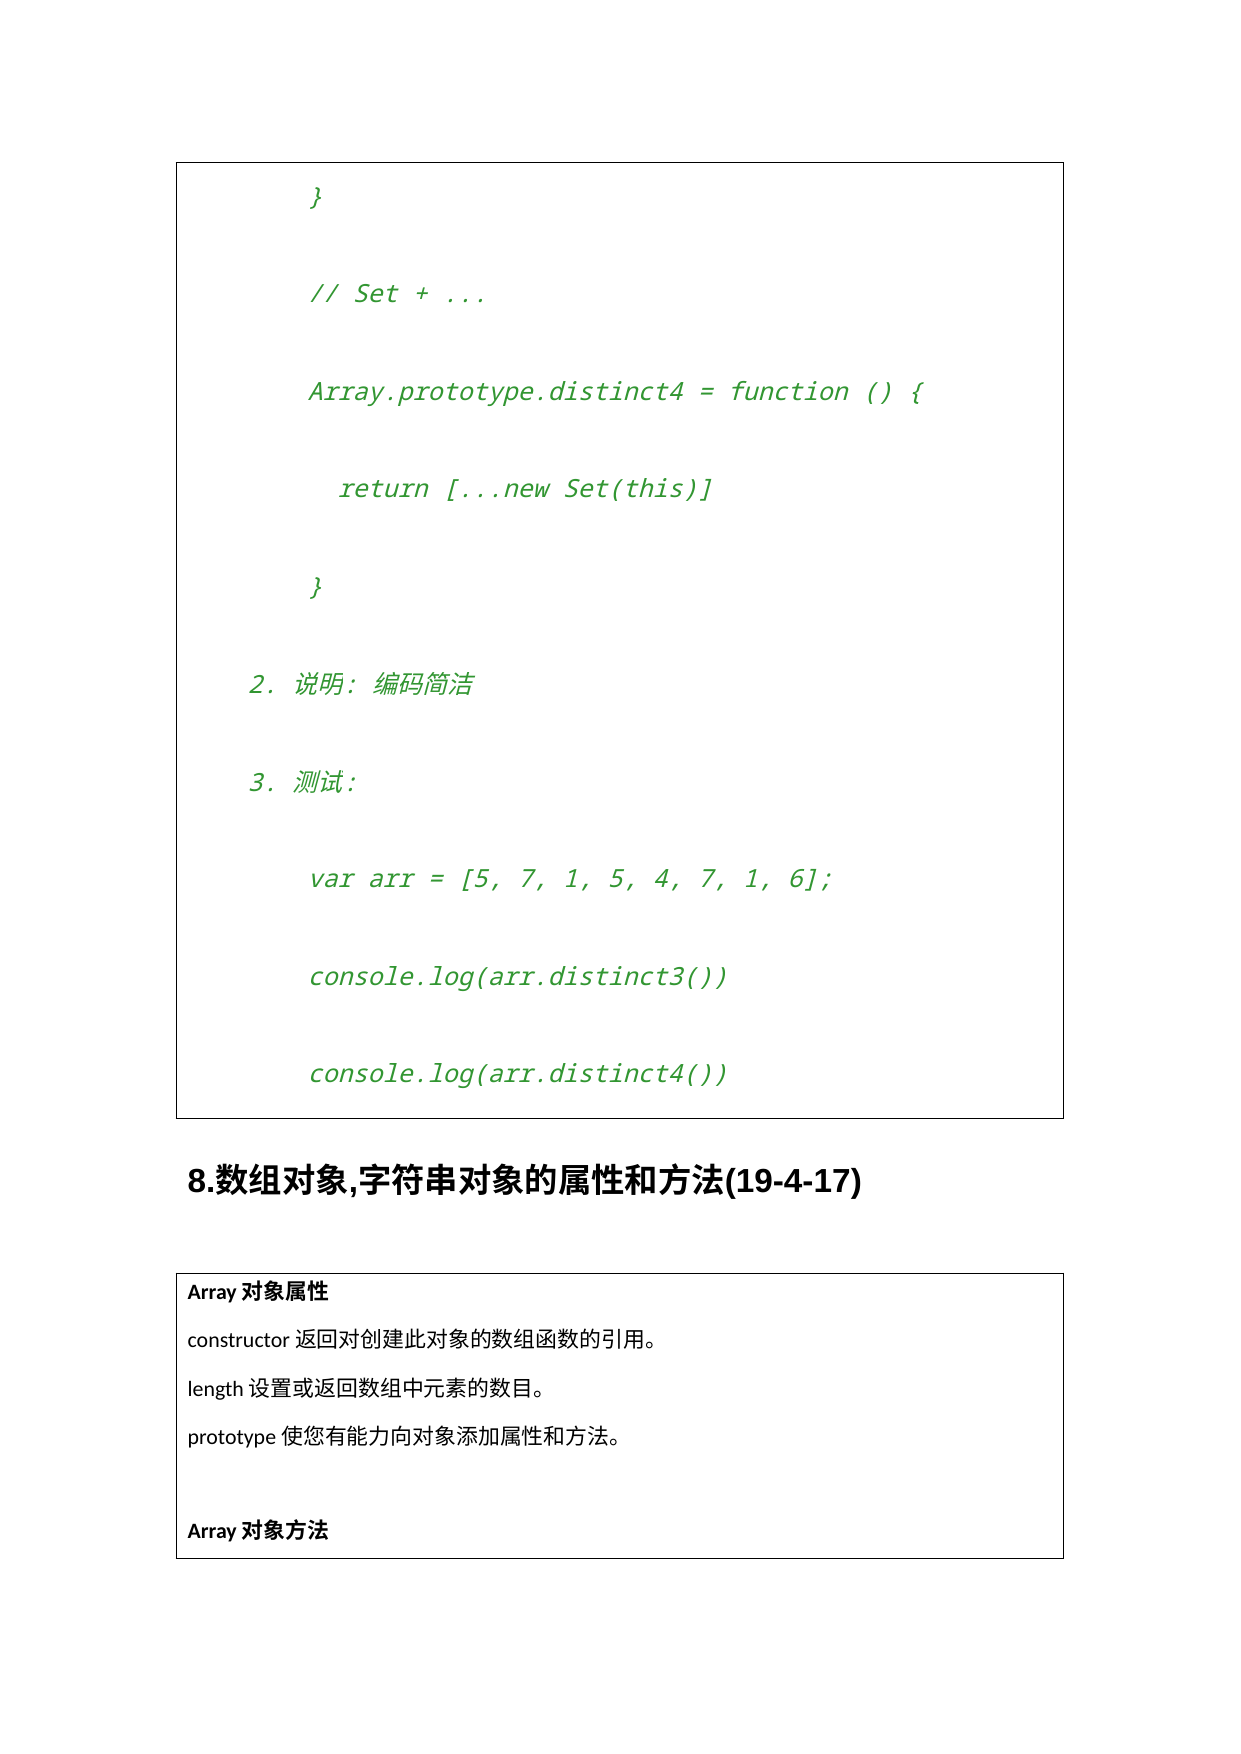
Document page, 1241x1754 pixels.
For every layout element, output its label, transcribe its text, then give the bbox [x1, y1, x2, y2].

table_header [177, 1274, 1063, 1558]
subtitle 8.数组对象,字符串对象的属性和方法(19-4-17) [187, 1146, 1053, 1211]
